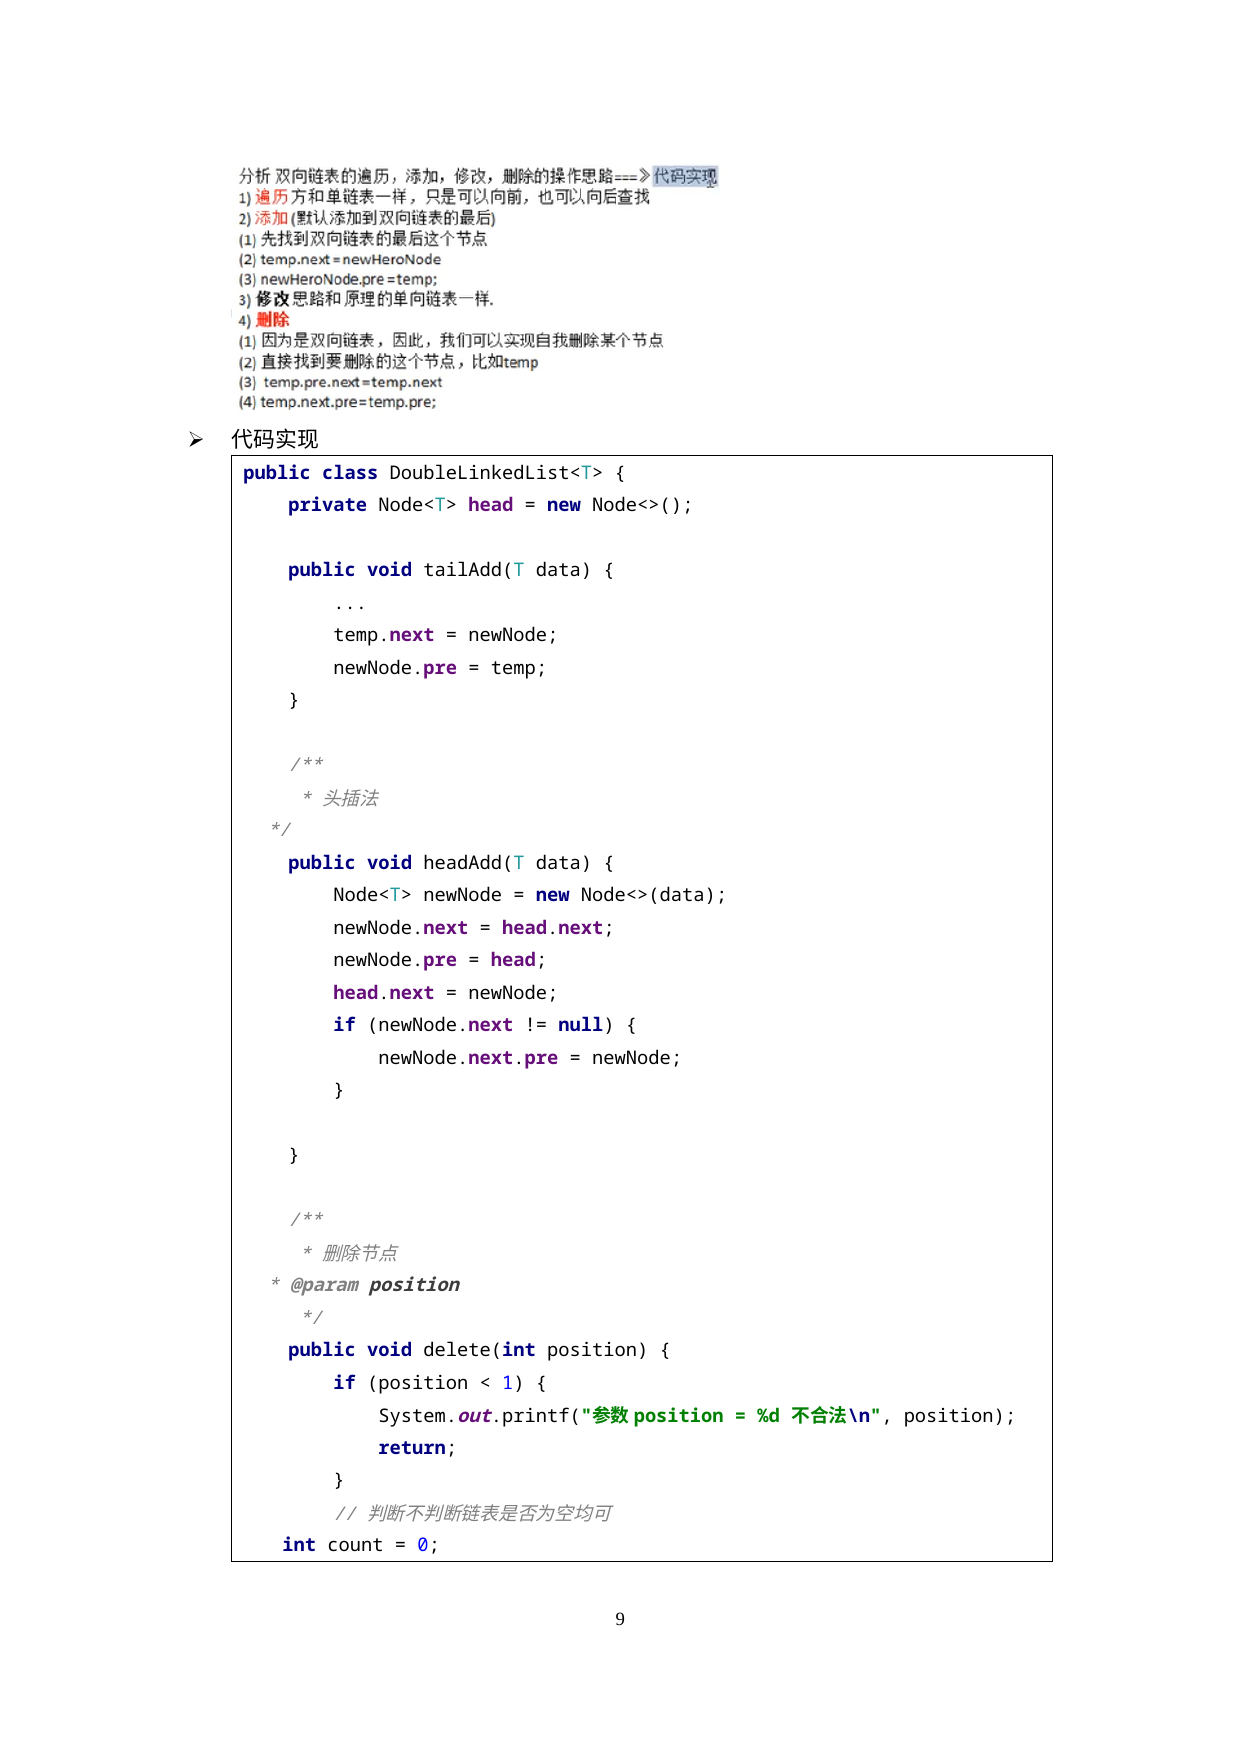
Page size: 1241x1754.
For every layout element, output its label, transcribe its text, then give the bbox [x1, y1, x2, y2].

list 代码实现 [187, 422, 1053, 454]
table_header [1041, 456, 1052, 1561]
picture [231, 164, 744, 420]
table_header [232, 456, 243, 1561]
